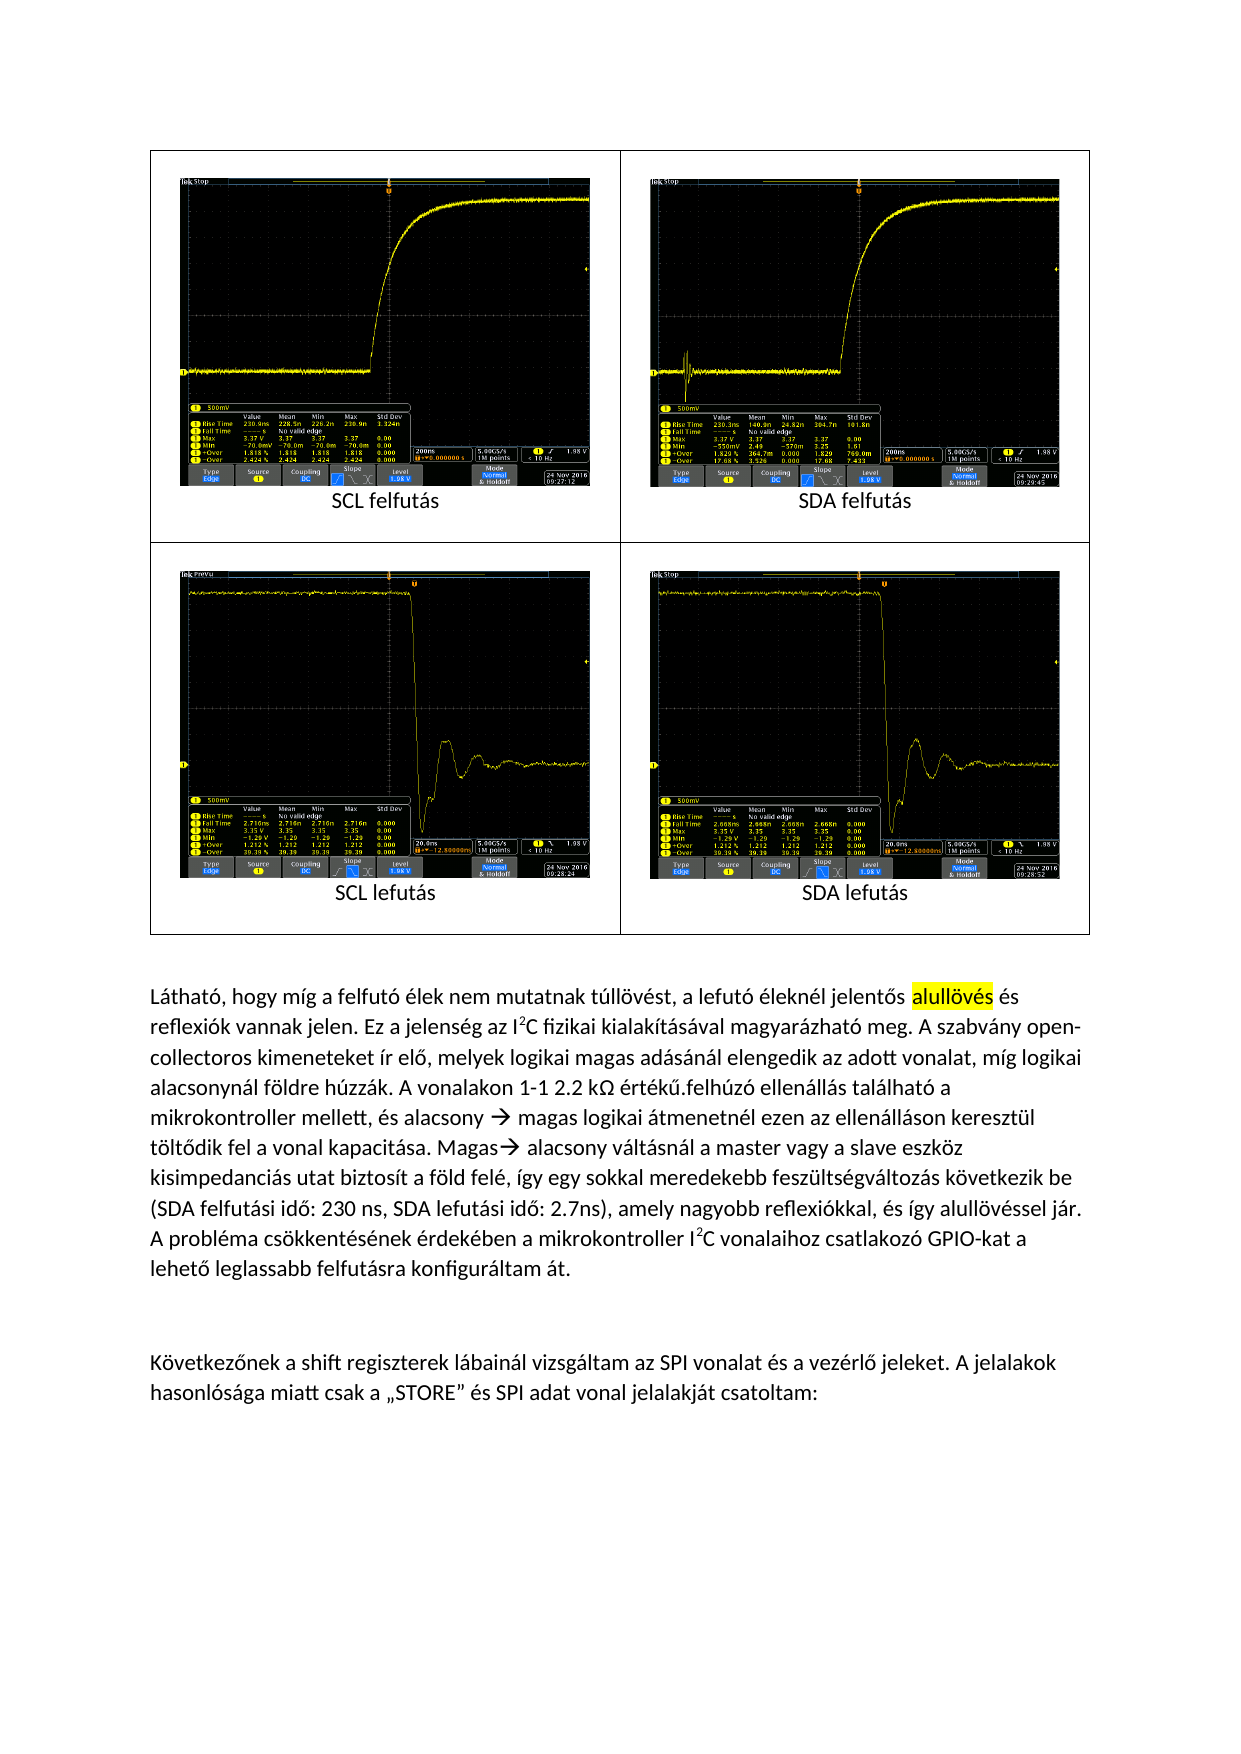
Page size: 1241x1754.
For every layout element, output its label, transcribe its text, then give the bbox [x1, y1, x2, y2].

table_cell SDA lefutás [621, 543, 1089, 934]
table_cell SCL lefutás [151, 543, 620, 934]
picture [180, 178, 590, 486]
table_header SDA felfutás [621, 151, 1089, 542]
table_header SCL felfutás [151, 151, 620, 542]
picture [650, 179, 1060, 487]
text Következőnek a shift regiszterek lábainál vizsgáltam az SPI vonalat és a vezérlő jeleket. A jelalakok hasonlósága miatt csak a „STORE” és SPI adat vonal jelalakját csatoltam: [150, 1348, 1090, 1406]
picture [180, 571, 590, 878]
picture [650, 571, 1060, 879]
text Látható, hogy míg a felfutó élek nem mutatnak túllövést, a lefutó éleknél jelentős alullövés és reflexiók vannak jelen. Ez a jelenség az I2C fizikai kialakításával magyarázható meg. A szabvány open-collectoros kimeneteket ír elő, melyek logikai magas adásánál elengedik az adott vonalat, míg logikai alacsonynál földre húzzák. A vonalakon 1-1 2.2 kΩ értékű.felhúzó ellenállás található a mikrokontroller mellett, és alacsony magas logikai átmenetnél ezen az ellenálláson keresztül töltődik fel a vonal kapacitása. Magas alacsony váltásnál a master vagy a slave eszköz kisimpedanciás utat biztosít a föld felé, így egy sokkal meredekebb feszültségváltozás következik be (SDA felfutási idő: 230 ns, SDA lefutási idő: 2.7ns), amely nagyobb reflexiókkal, és így alullövéssel jár. A probléma csökkentésének érdekében a mikrokontroller I2C vonalaihoz csatlakozó GPIO-kat a lehető leglassabb felfutásra konfiguráltam át. [150, 982, 1090, 1282]
